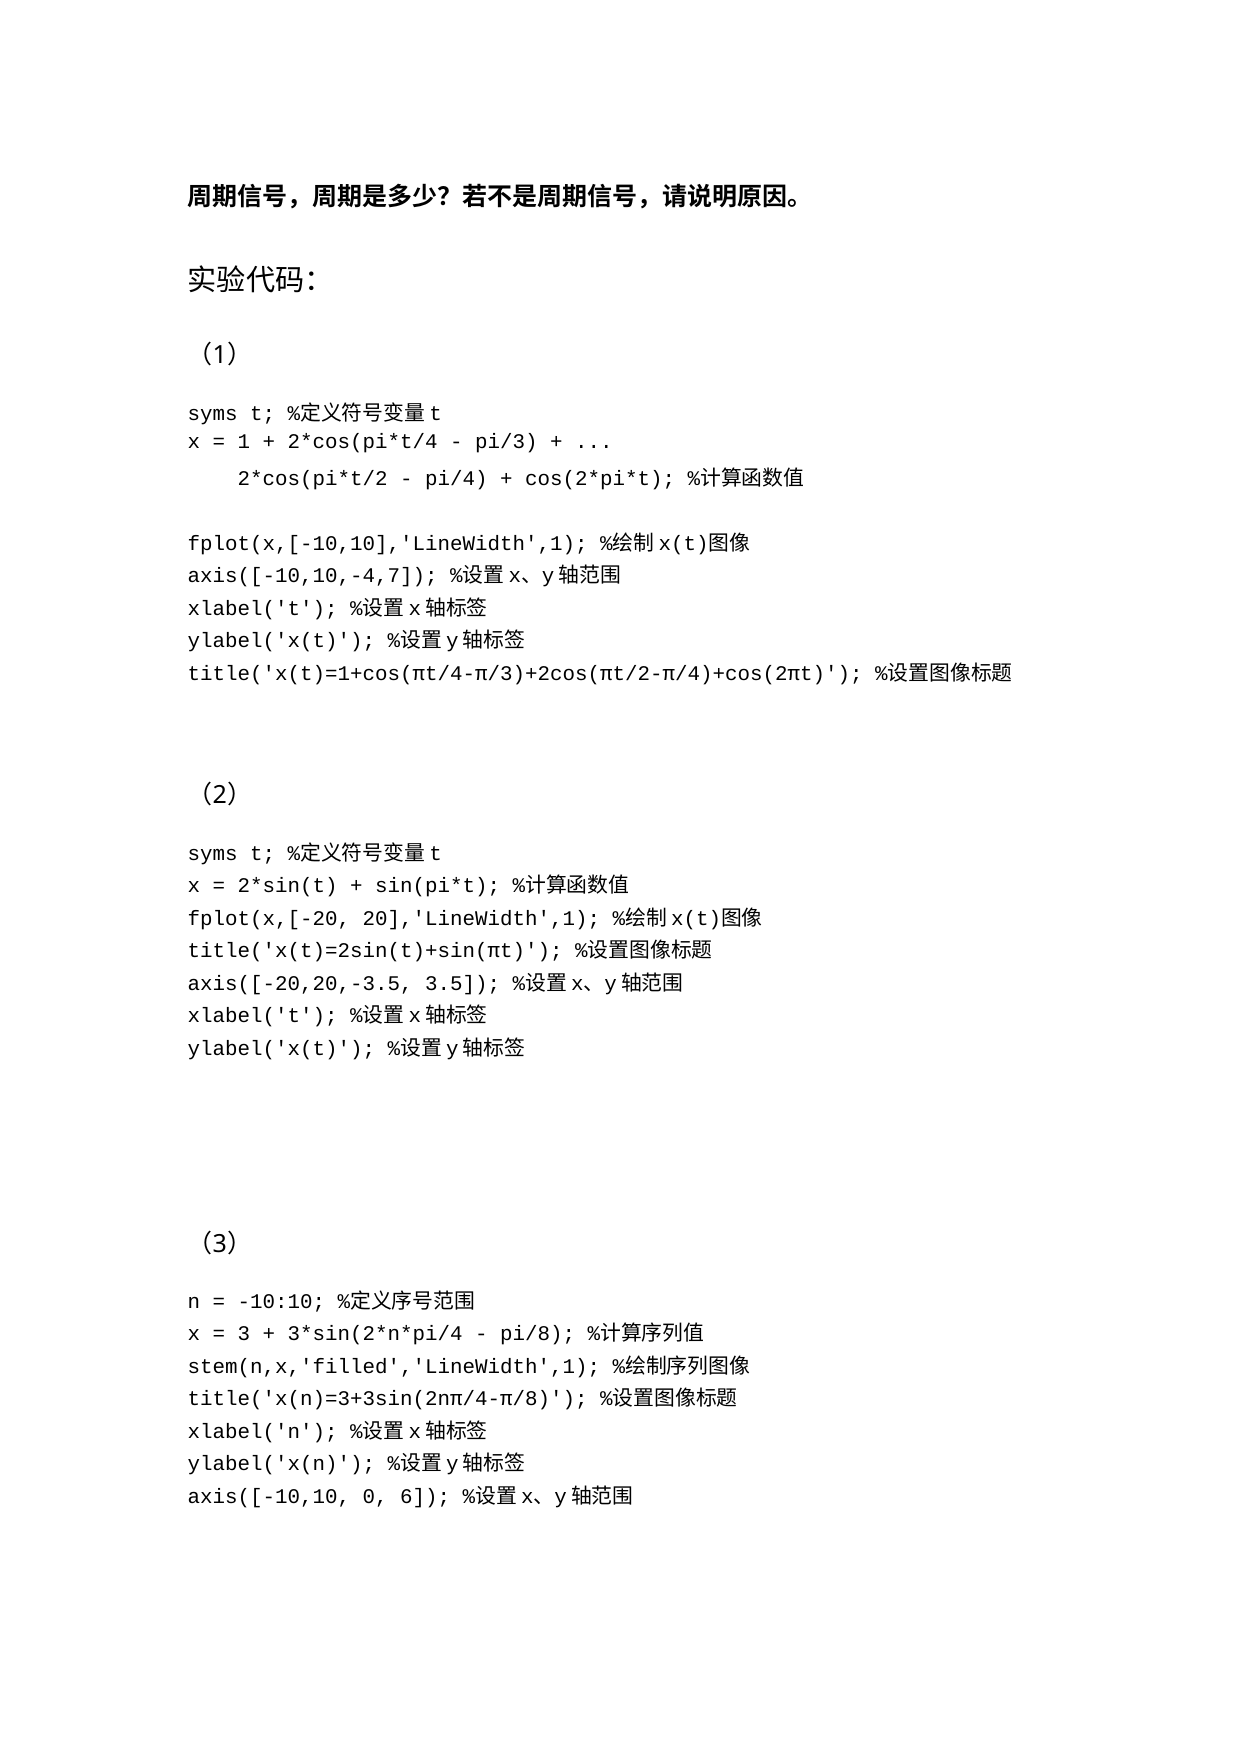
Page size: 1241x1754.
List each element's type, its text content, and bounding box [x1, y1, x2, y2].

text 6.用MATLAB编程绘制下列信号的时域波形，观察信号是否为周期信号？若是周期信号，周期是多少？若不是周期信号，请说明原因。 [187, 162, 1053, 227]
text （2） [187, 761, 1053, 826]
text xlabel('n'); %设置x轴标签 [187, 1413, 1053, 1446]
text （1） [187, 321, 1053, 386]
text fplot(x,[-20, 20],'LineWidth',1); %绘制x(t)图像 [187, 900, 1053, 932]
text n = -10:10; %定义序号范围 [187, 1283, 1053, 1316]
text ylabel('x(t)'); %设置y轴标签 [187, 1030, 1053, 1062]
text fplot(x,[-10,10],'LineWidth',1); %绘制x(t)图像 [187, 525, 1053, 557]
text xlabel('t'); %设置x轴标签 [187, 997, 1053, 1030]
text title('x(t)=1+cos(πt/4-π/3)+2cos(πt/2-π/4)+cos(2πt)'); %设置图像标题 [187, 655, 1053, 687]
text axis([-10,10,-4,7]); %设置x、y轴范围 [187, 557, 1053, 590]
text axis([-10,10, 0, 6]); %设置x、y轴范围 [187, 1478, 1053, 1511]
text ylabel('x(t)'); %设置y轴标签 [187, 622, 1053, 655]
text 2*cos(pi*t/2 - pi/4) + cos(2*pi*t); %计算函数值 [187, 460, 1053, 492]
text title('x(n)=3+3sin(2nπ/4-π/8)'); %设置图像标题 [187, 1381, 1053, 1413]
text syms t; %定义符号变量t [187, 395, 1053, 427]
text ylabel('x(n)'); %设置y轴标签 [187, 1446, 1053, 1478]
text axis([-20,20,-3.5, 3.5]); %设置x、y轴范围 [187, 965, 1053, 997]
text x = 3 + 3*sin(2*n*pi/4 - pi/8); %计算序列值 [187, 1316, 1053, 1348]
text （3） [187, 1209, 1053, 1274]
text x = 2*sin(t) + sin(pi*t); %计算函数值 [187, 867, 1053, 900]
text 实验代码： [187, 245, 1053, 310]
text syms t; %定义符号变量t [187, 835, 1053, 867]
text x = 1 + 2*cos(pi*t/4 - pi/3) + ... [187, 427, 1053, 460]
text xlabel('t'); %设置x轴标签 [187, 590, 1053, 622]
text stem(n,x,'filled','LineWidth',1); %绘制序列图像 [187, 1348, 1053, 1381]
text title('x(t)=2sin(t)+sin(πt)'); %设置图像标题 [187, 932, 1053, 965]
